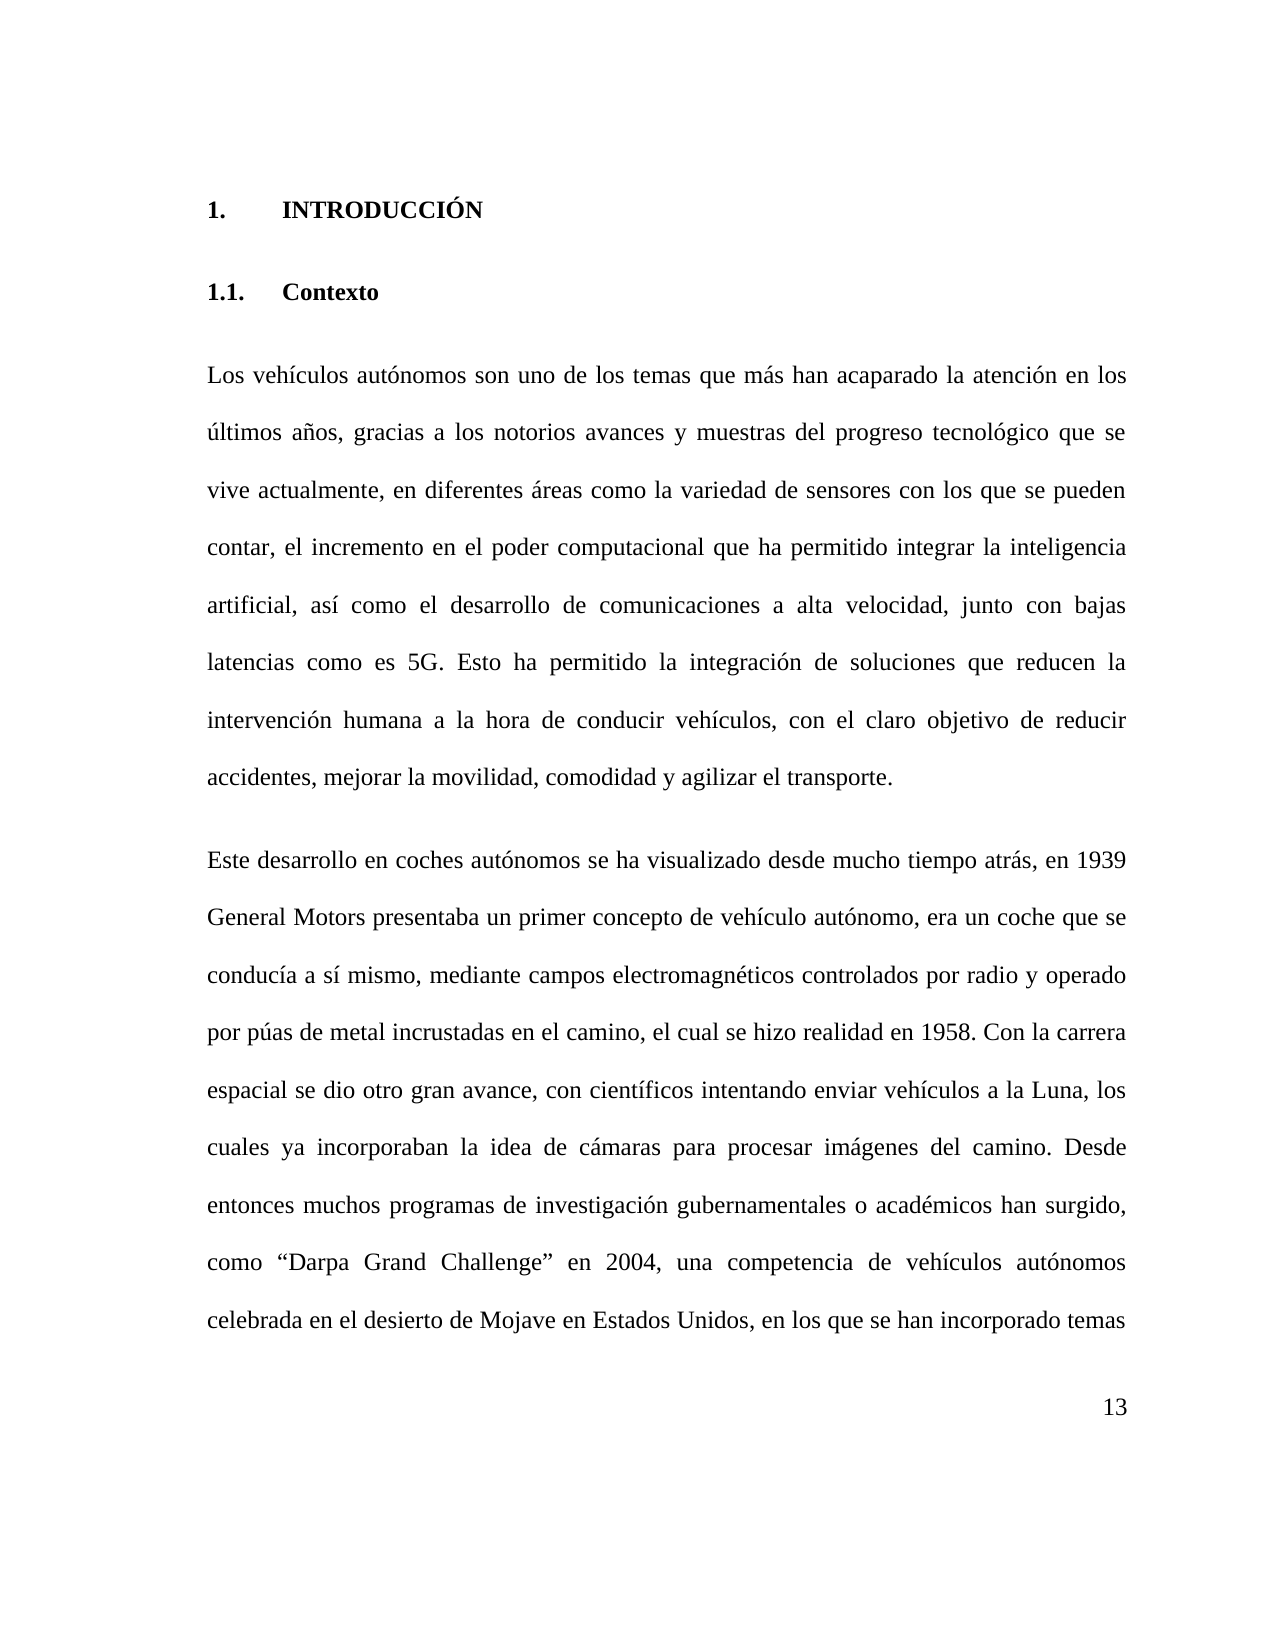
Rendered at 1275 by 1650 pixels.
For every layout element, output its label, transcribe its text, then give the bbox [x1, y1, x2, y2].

text Los vehículos autónomos son uno de los temas que más han acaparado la atención en los últimos años, gracias a los notorios avances y muestras del progreso tecnológico que se vive actualmente, en diferentes áreas como la variedad de sensores con los que se pueden contar, el incremento en el poder computacional que ha permitido integrar la inteligencia artificial, así como el desarrollo de comunicaciones a alta velocidad, junto con bajas latencias como es 5G. Esto ha permitido la integración de soluciones que reducen la intervención humana a la hora de conducir vehículos, con el claro objetivo de reducir accidentes, mejorar la movilidad, comodidad y agilizar el transporte. [207, 360, 1127, 791]
subtitle Contexto [207, 277, 1127, 306]
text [207, 845, 1127, 1334]
subtitle Introducción [207, 195, 1127, 224]
